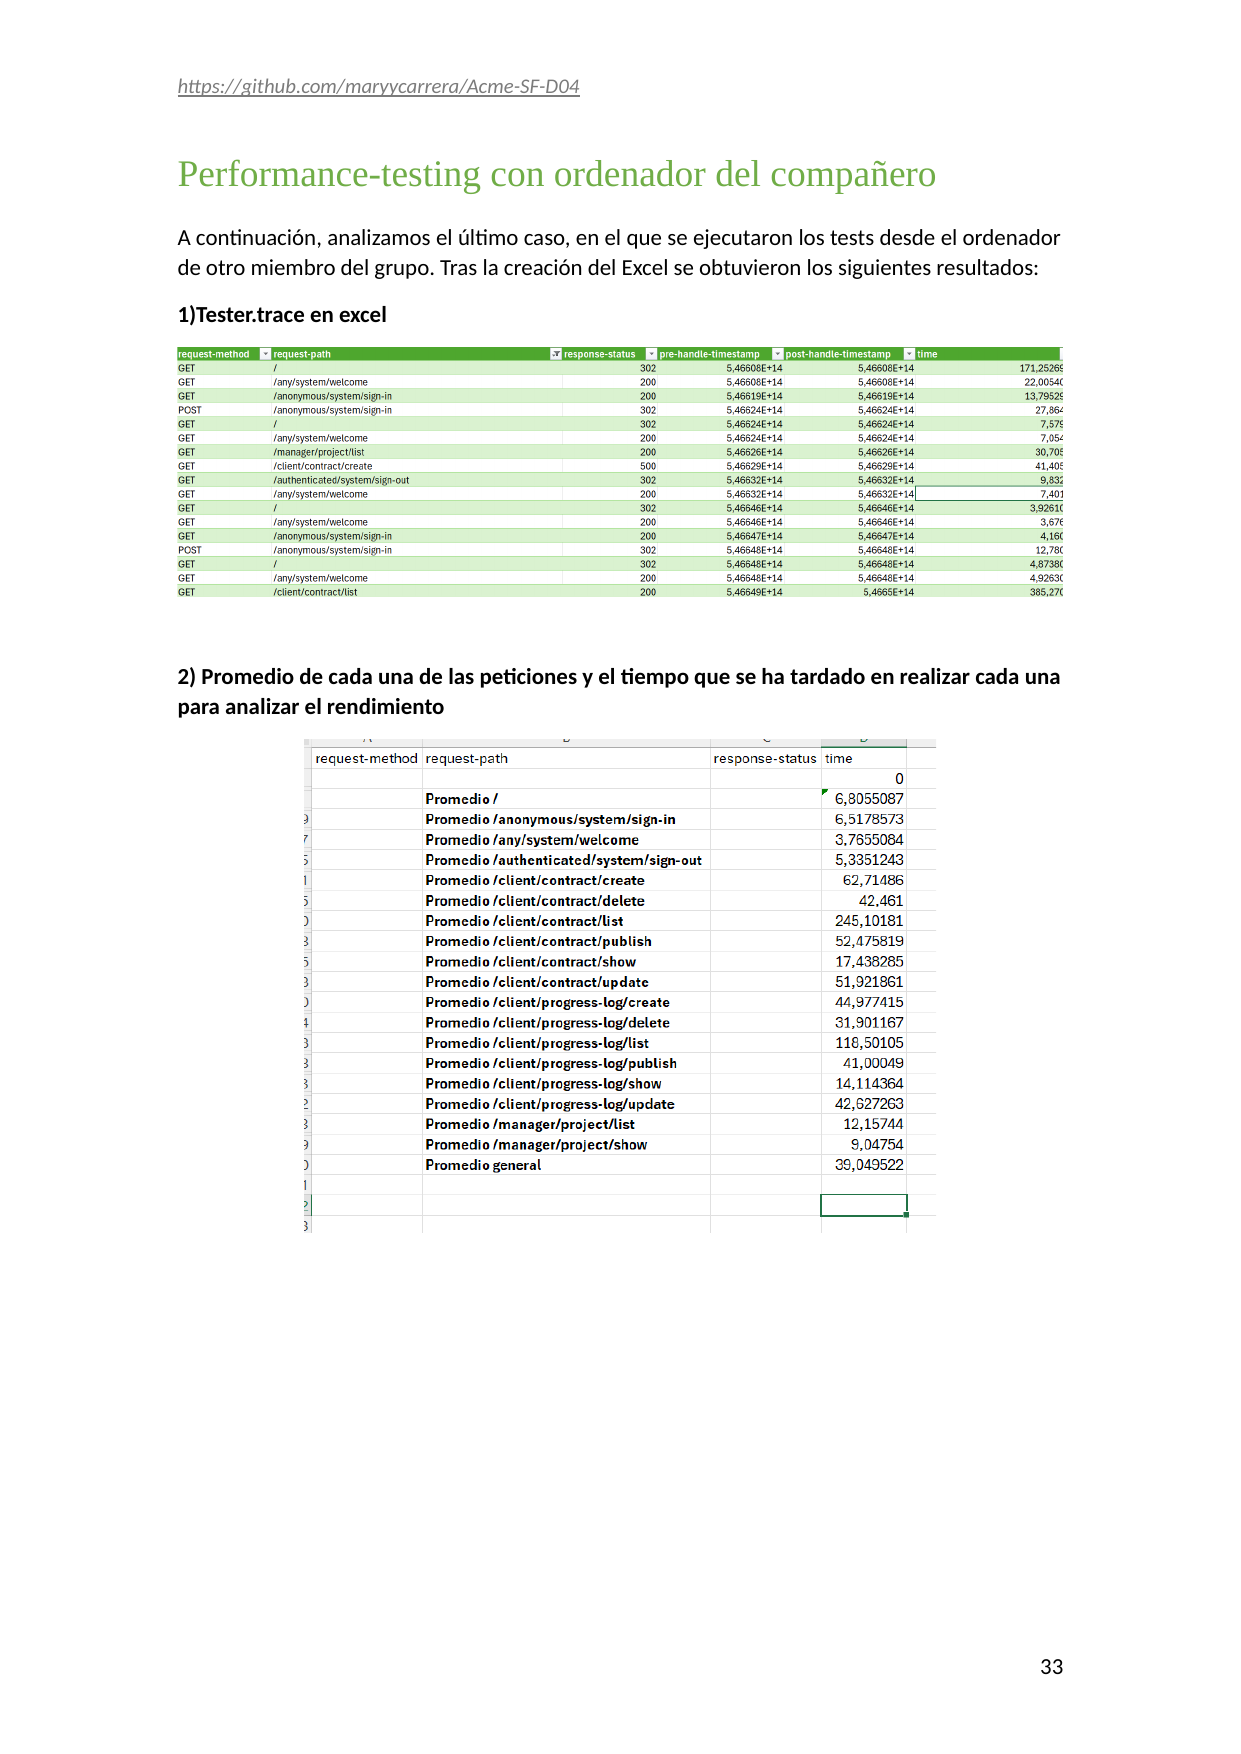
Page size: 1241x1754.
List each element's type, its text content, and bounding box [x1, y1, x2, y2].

picture [177, 347, 1063, 597]
text A continuación, analizamos el último caso, en el que se ejecutaron los tests desde el ordenador de otro miembro del grupo. Tras la creación del Excel se obtuvieron los siguientes resultados: [177, 223, 1063, 282]
picture [304, 739, 937, 1233]
subtitle Performance-testing con ordenador del compañero [177, 152, 1063, 195]
text 1)Tester.trace en excel [177, 300, 1063, 328]
text 2) Promedio de cada una de las peticiones y el tiempo que se ha tardado en realizar cada una para analizar el rendimiento [177, 662, 1063, 721]
